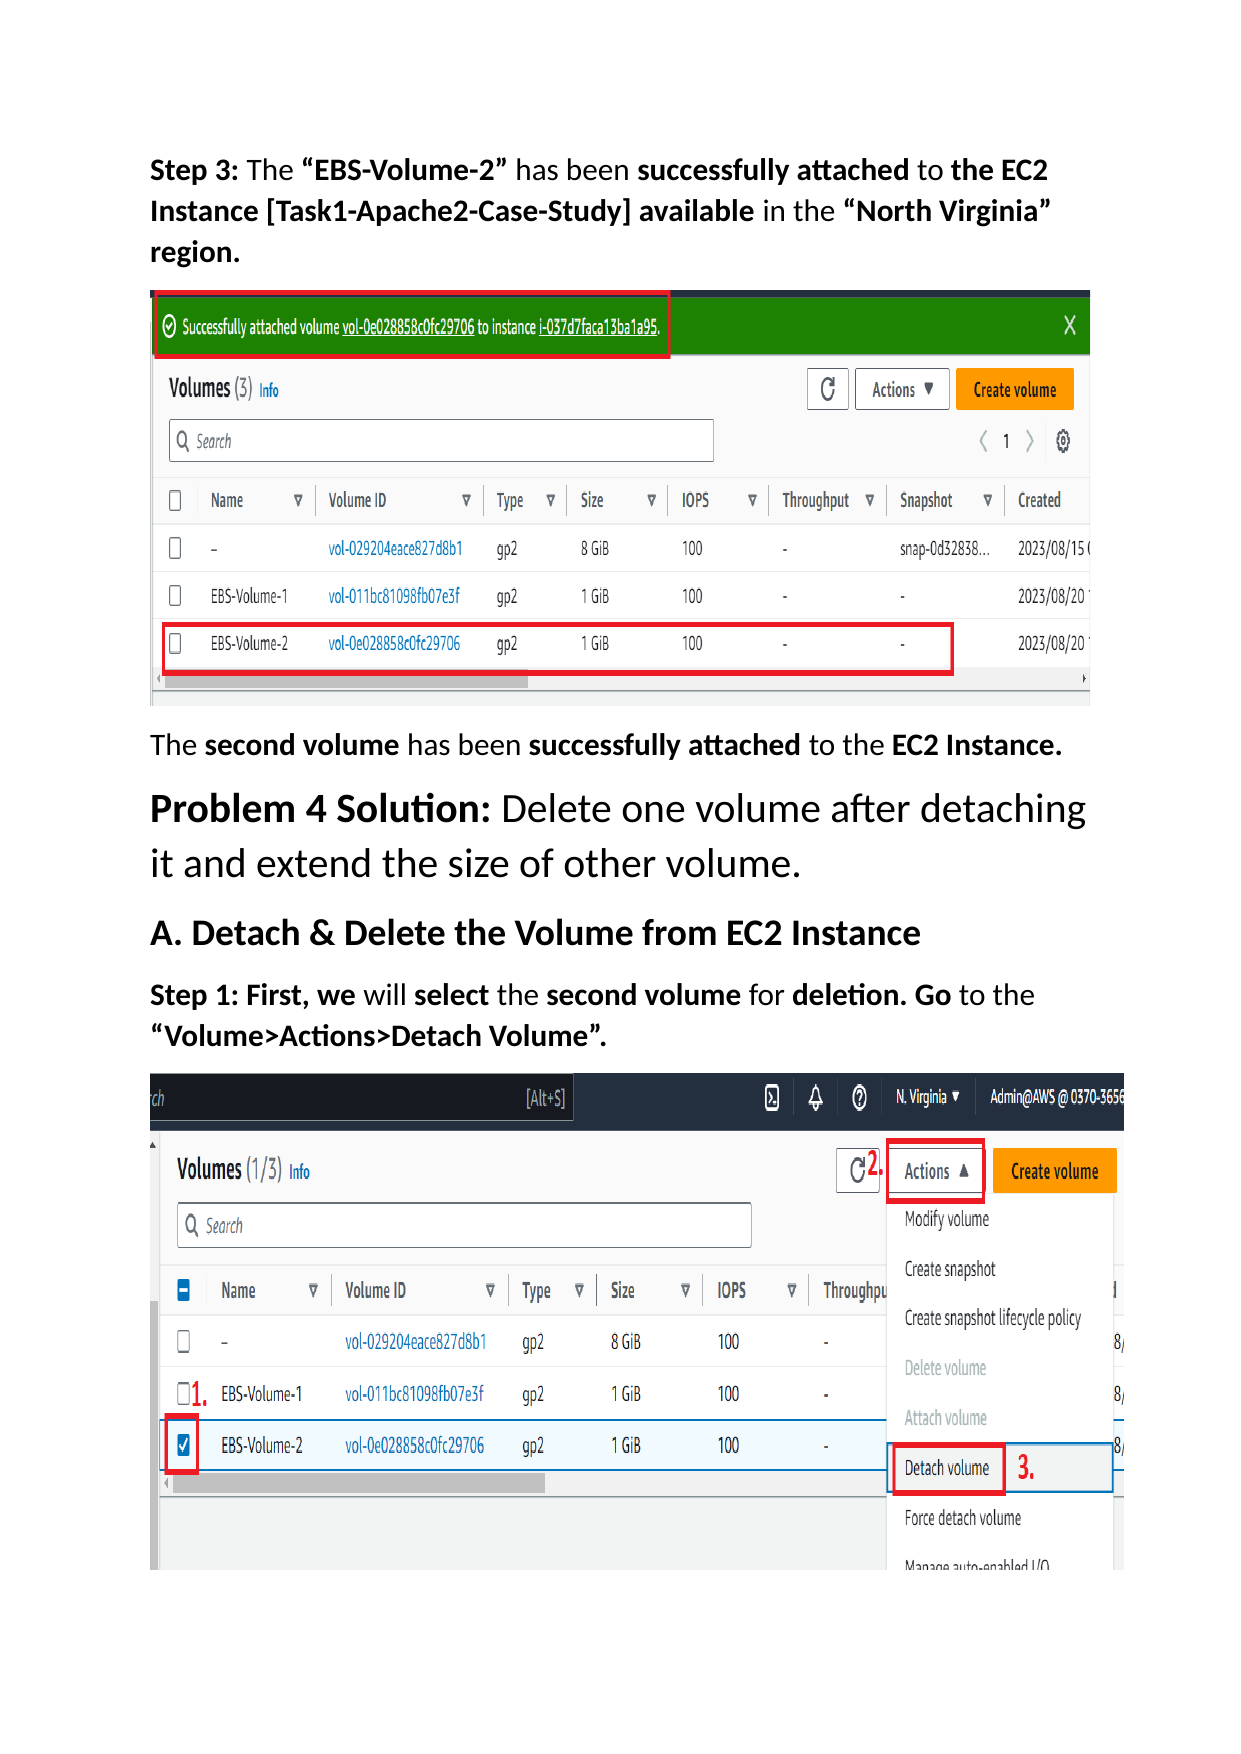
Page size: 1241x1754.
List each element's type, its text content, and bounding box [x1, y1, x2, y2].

text Step 3: The “EBS-Volume-2” has been successfully attached to the EC2 Instance [Task1-Apache2-Case-Study] available in the “North Virginia” region. [150, 150, 1090, 270]
text Problem 4 Solution: Delete one volume after detaching it and extend the size of other volume. [150, 782, 1090, 888]
picture [150, 1073, 1124, 1570]
text Step 1: First, we will select the second volume for deletion. Go to the “Volume>Actions>Detach Volume”. [150, 975, 1090, 1054]
picture [150, 290, 1091, 706]
text A. Detach & Delete the Volume from EC2 Instance [150, 909, 1090, 955]
text The second volume has been successfully attached to the EC2 Instance. [150, 724, 1090, 763]
